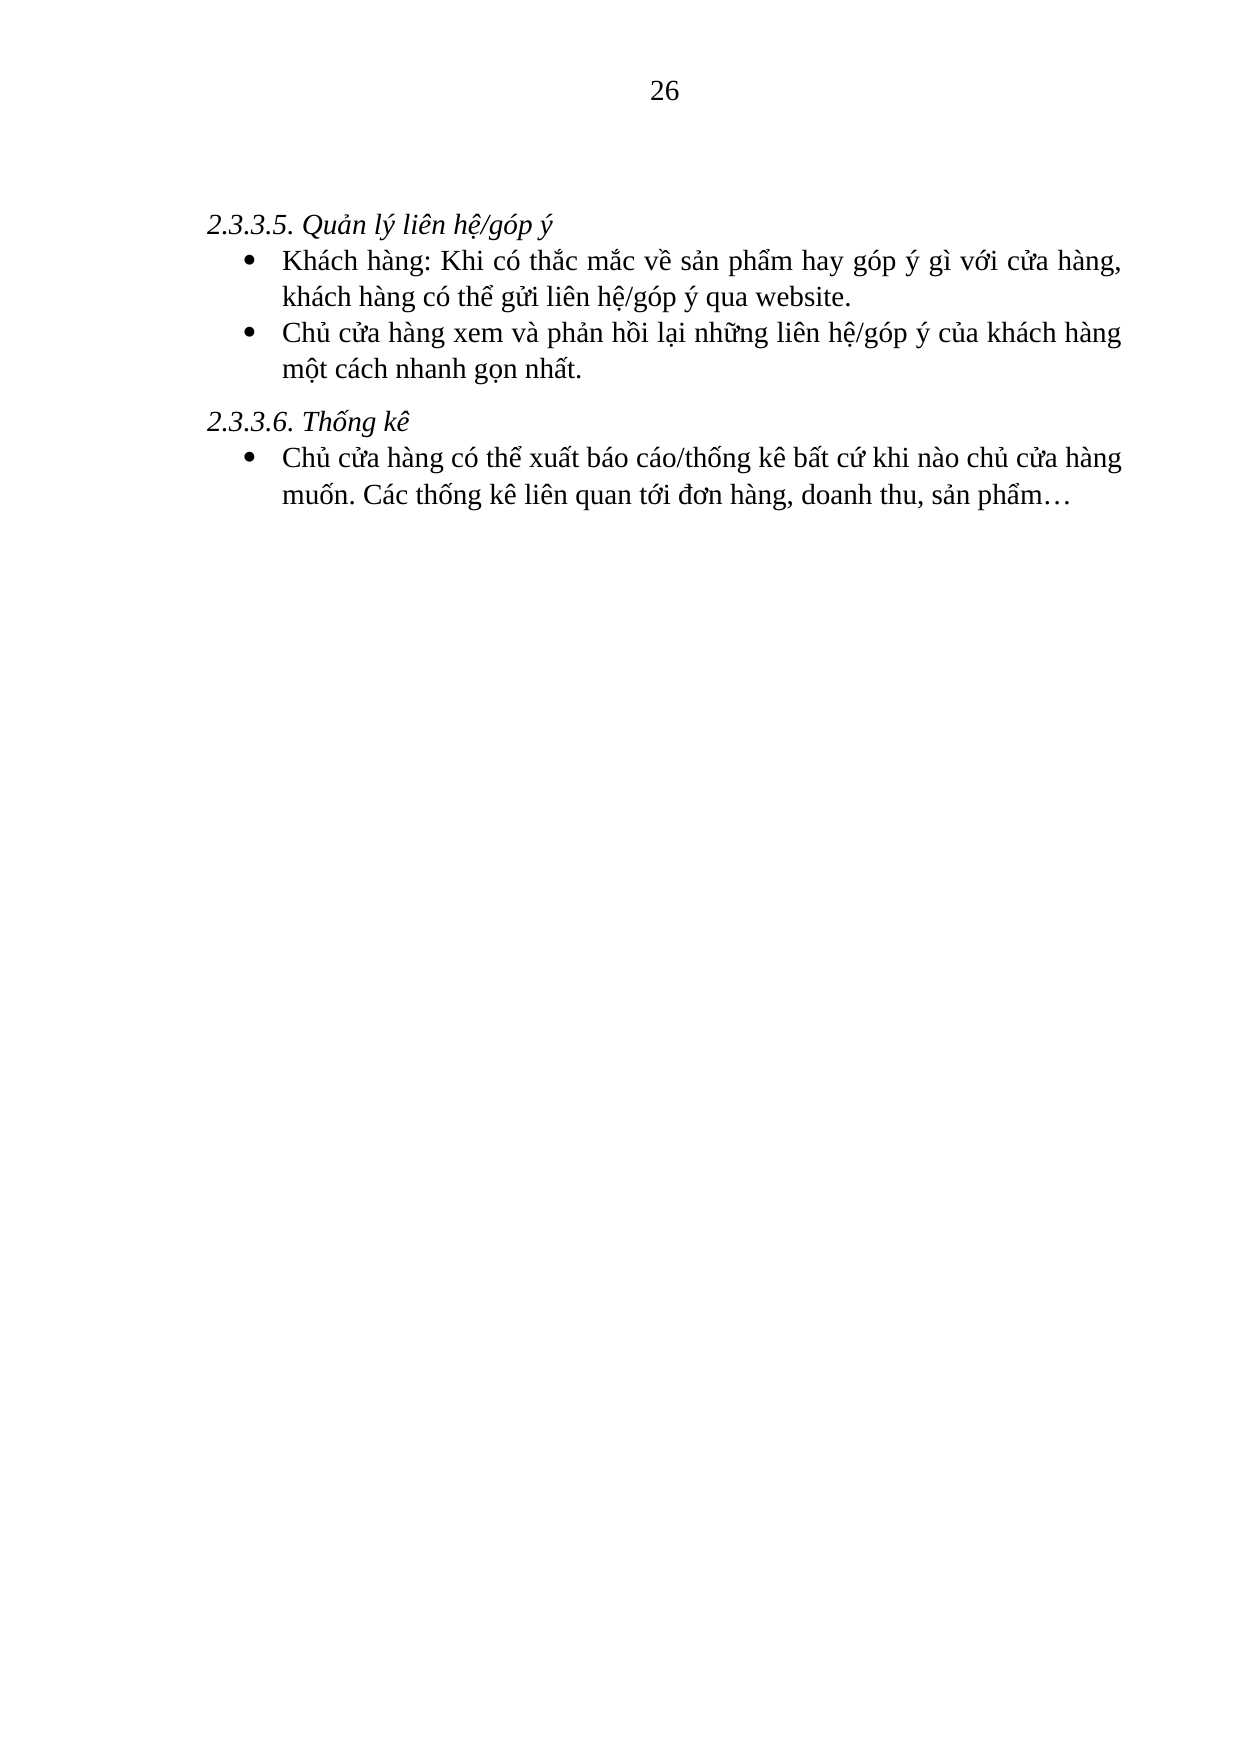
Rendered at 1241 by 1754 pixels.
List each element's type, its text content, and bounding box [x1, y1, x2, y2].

subtitle 2.3.3.5. Quản lý liên hệ/góp ý [207, 207, 1122, 240]
list Chủ cửa hàng có thể xuất báo cáo/thống kê bất cứ khi nào chủ cửa hàng muốn. Các thống kê liên quan tới đơn hàng, doanh thu, sản phẩm… [244, 441, 1122, 510]
list Khách hàng: Khi có thắc mắc về sản phẩm hay góp ý gì với cửa hàng, khách hàng có thể gửi liên hệ/góp ý qua website. [244, 243, 1122, 313]
subtitle 2.3.3.6. Thống kê [207, 404, 1122, 438]
list Chủ cửa hàng xem và phản hồi lại những liên hệ/góp ý của khách hàng một cách nhanh gọn nhất. [244, 315, 1122, 385]
